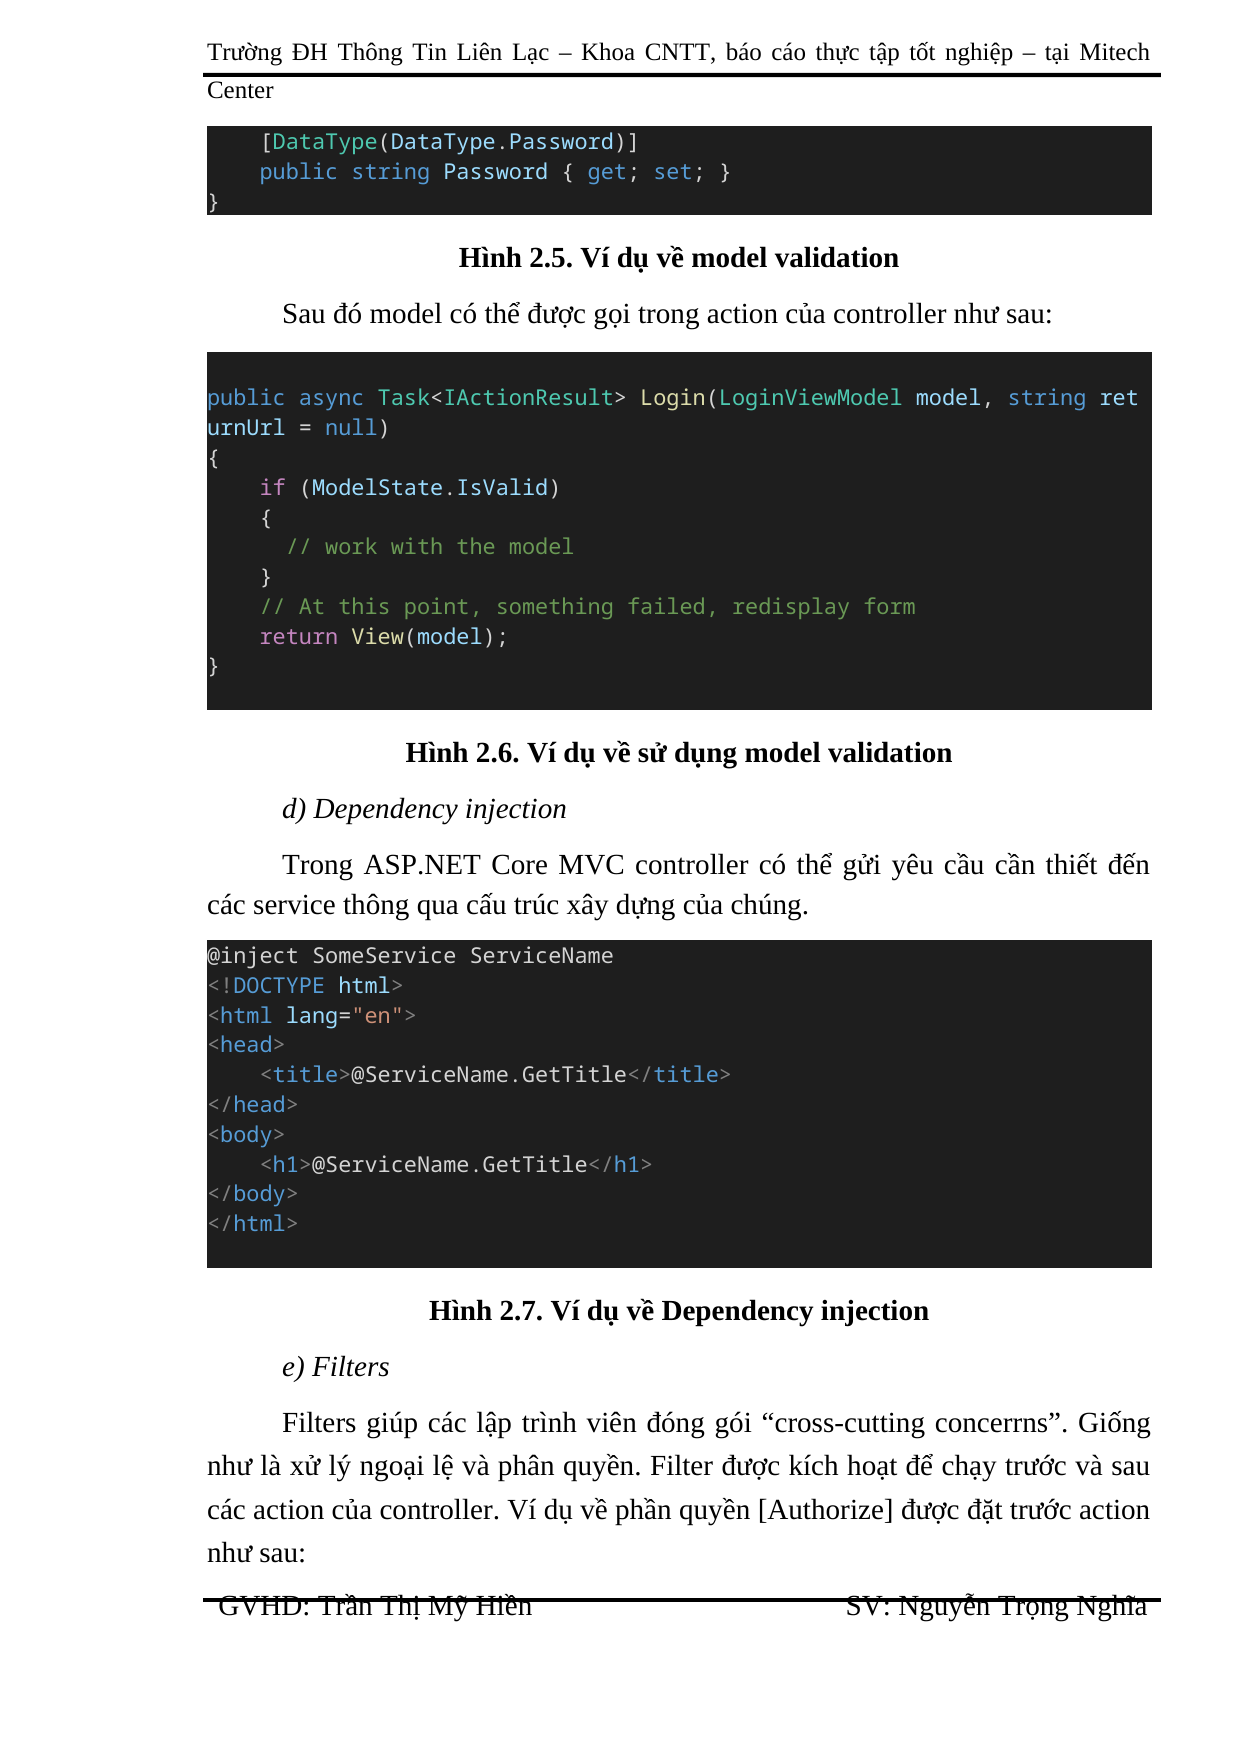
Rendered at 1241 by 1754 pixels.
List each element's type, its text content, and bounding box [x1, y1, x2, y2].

text </head> [207, 1089, 1152, 1119]
text Trong ASP.NET Core MVC controller có thể gửi yêu cầu cần thiết đến các service thông qua cấu trúc xây dựng của chúng. [207, 847, 1152, 921]
text { [207, 442, 1152, 472]
text e) Filters [207, 1349, 1152, 1382]
text Filters giúp các lập trình viên đóng gói “cross-cutting concerrns”. Giống như là xử lý ngoại lệ và phân quyền. Filter được kích hoạt để chạy trước và sau các action của controller. Ví dụ về phần quyền [Authorize] được đặt trước action như sau: [207, 1405, 1152, 1569]
text <h1>@ServiceName.GetTitle</h1> [207, 1148, 1152, 1178]
text d) Dependency injection [207, 791, 1152, 824]
text <body> [207, 1119, 1152, 1148]
text // At this point, something failed, redisplay form [207, 591, 1152, 621]
text return View(model); [207, 621, 1152, 650]
text @inject SomeService ServiceName [207, 940, 1152, 970]
text { [207, 501, 1152, 531]
text </html> [207, 1208, 1152, 1238]
text } [207, 650, 1152, 680]
text <title>@ServiceName.GetTitle</title> [207, 1059, 1152, 1089]
text if (ModelState.IsValid) [207, 472, 1152, 501]
text [DataType(DataType.Password)] [207, 126, 1152, 156]
text Sau đó model có thể được gọi trong action của controller như sau: [207, 296, 1152, 330]
text <head> [207, 1029, 1152, 1059]
text Hình 2.7. Ví dụ về Dependency injection [207, 1293, 1152, 1326]
text // work with the model [207, 531, 1152, 561]
text public string Password { get; set; } [207, 156, 1152, 186]
text <!DOCTYPE html> [207, 970, 1152, 999]
text Hình 2.5. Ví dụ về model validation [207, 240, 1152, 274]
text <html lang="en"> [207, 999, 1152, 1029]
text Hình 2.6. Ví dụ về sử dụng model validation [207, 735, 1152, 768]
text </body> [207, 1178, 1152, 1208]
text } [207, 186, 1152, 215]
text public async Task<IActionResult> Login(LoginViewModel model, string returnUrl = null) [207, 382, 1152, 442]
text } [207, 561, 1152, 591]
